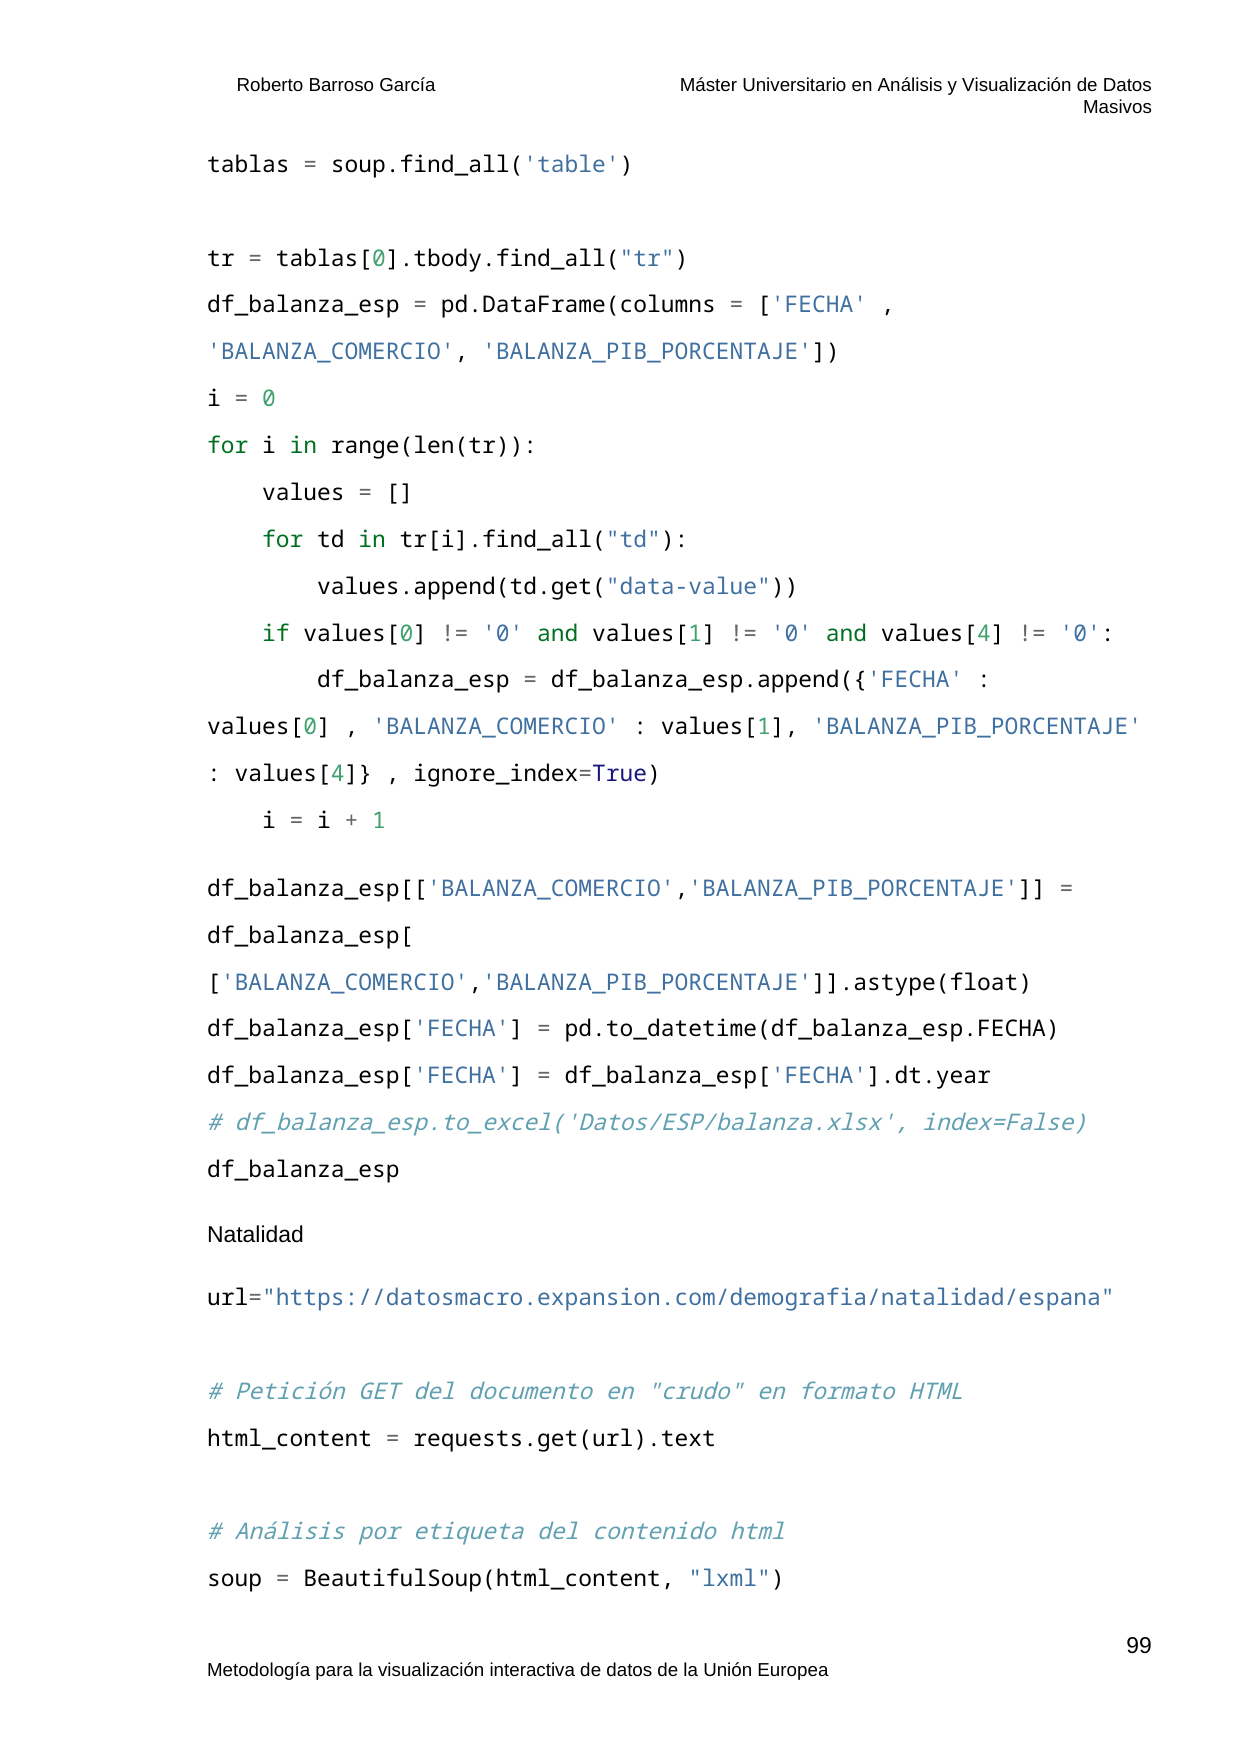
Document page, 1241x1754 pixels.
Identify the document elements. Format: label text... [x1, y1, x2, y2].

text url="https://datosmacro.expansion.com/demografia/natalidad/espana" # Petición GET del documento en "crudo" en formato HTML html_content = requests.get(url).text # Análisis por etiqueta del contenido html soup = BeautifulSoup(html_content, "lxml") [207, 1281, 1152, 1593]
text tablas = soup.find_all('table') tr = tablas[0].tbody.find_all("tr") df_balanza_esp = pd.DataFrame(columns = ['FECHA' , 'BALANZA_COMERCIO', 'BALANZA_PIB_PORCENTAJE']) i = 0 for i in range(len(tr)): values = [] for td in tr[i].find_all("td"): values.append(td.get("data-value")) if values[0] != '0' and values[1] != '0' and values[4] != '0': df_balanza_esp = df_balanza_esp.append({'FECHA' : values[0] , 'BALANZA_COMERCIO' : values[1], 'BALANZA_PIB_PORCENTAJE' : values[4]} , ignore_index=True) i = i + 1 [207, 148, 1152, 835]
text Natalidad [207, 1221, 1152, 1247]
text df_balanza_esp[['BALANZA_COMERCIO','BALANZA_PIB_PORCENTAJE']] = df_balanza_esp[['BALANZA_COMERCIO','BALANZA_PIB_PORCENTAJE']].astype(float) df_balanza_esp['FECHA'] = pd.to_datetime(df_balanza_esp.FECHA) df_balanza_esp['FECHA'] = df_balanza_esp['FECHA'].dt.year # df_balanza_esp.to_excel('Datos/ESP/balanza.xlsx', index=False) df_balanza_esp [207, 872, 1152, 1184]
